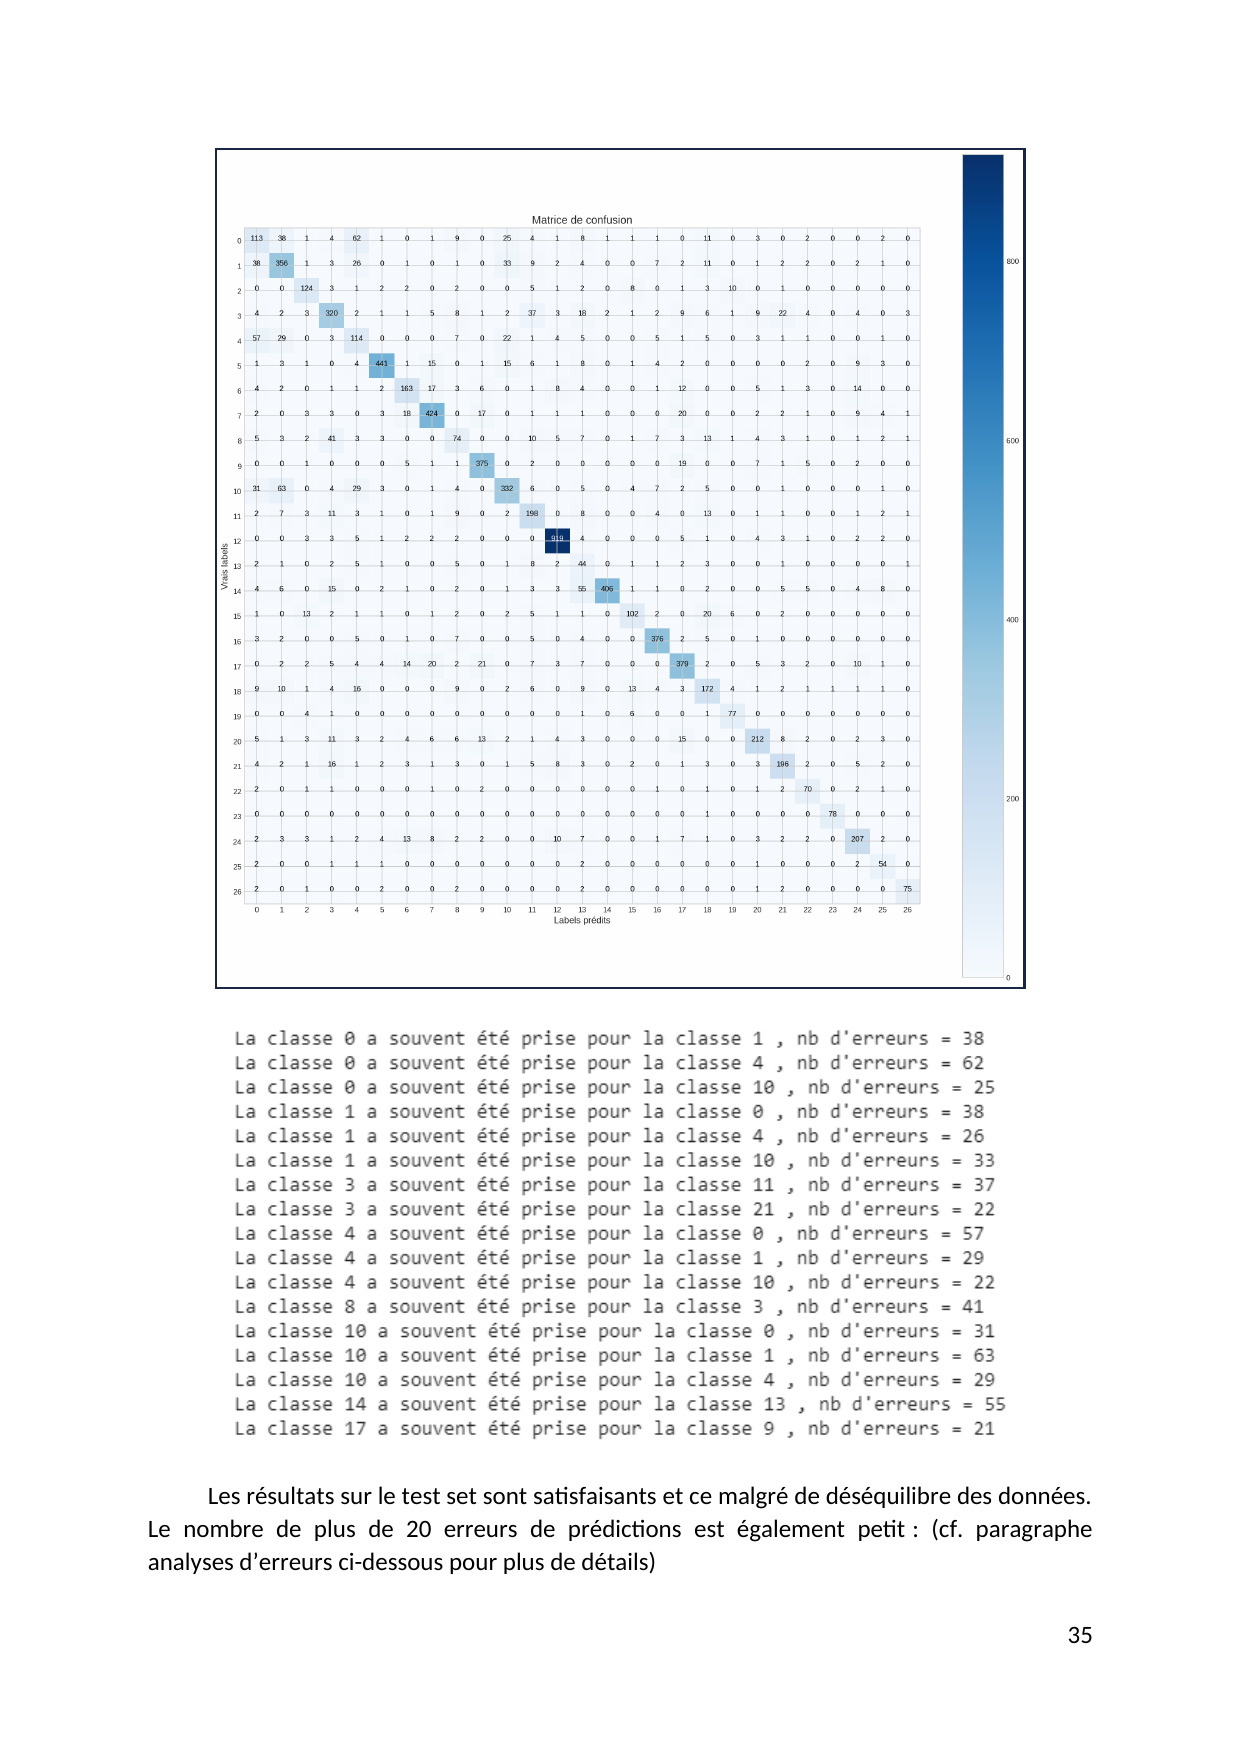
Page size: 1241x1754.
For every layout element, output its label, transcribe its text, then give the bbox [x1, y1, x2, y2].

text Les résultats sur le test set sont satisfaisants et ce malgré de déséquilibre des données. Le nombre de plus de 20 erreurs de prédictions est également petit : (cf. paragraphe analyses d’erreurs ci-dessous pour plus de détails) [148, 1480, 1093, 1576]
picture [217, 1022, 1024, 1445]
picture [217, 150, 1023, 987]
